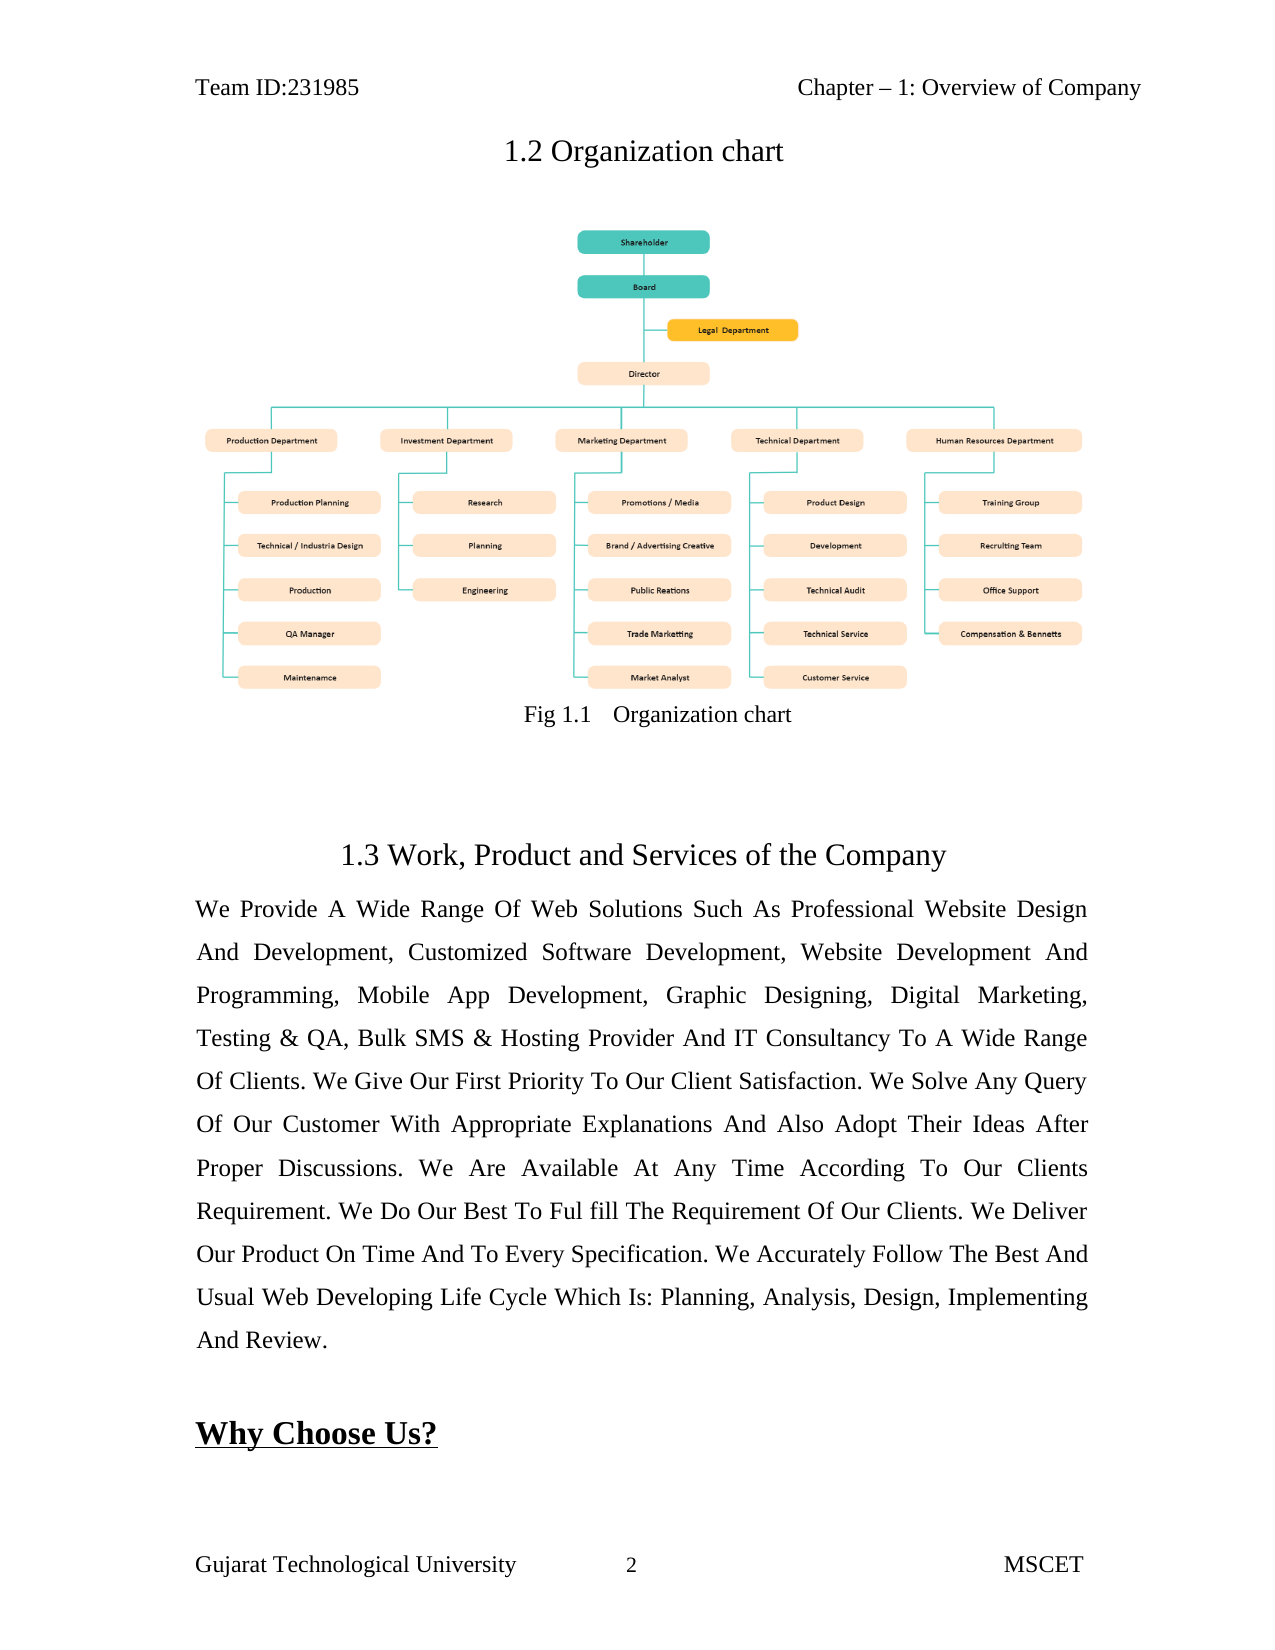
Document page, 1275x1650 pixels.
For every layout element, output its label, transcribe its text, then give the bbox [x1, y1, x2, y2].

picture [195, 221, 1090, 695]
text Why Choose Us? [195, 1413, 1089, 1452]
text 1.3 Work, Product and Services of the Company [198, 836, 1088, 872]
text Fig 1.1 Organization chart [195, 701, 1089, 728]
text 1.2 Organization chart [198, 132, 1089, 168]
text We Provide A Wide Range Of Web Solutions Such As Professional Website Design And Development, Customized Software Development, Website Development And Programming, Mobile App Development, Graphic Designing, Digital Marketing, Testing & QA, Bulk SMS & Hosting Provider And IT Consultancy To A Wide Range Of Clients. We Give Our First Priority To Our Client Satisfaction. We Solve Any Query Of Our Customer With Appropriate Explanations And Also Adopt Their Ideas After Proper Discussions. We Are Available At Any Time According To Our Clients Requirement. We Do Our Best To Ful fill The Requirement Of Our Clients. We Deliver Our Product On Time And To Every Specification. We Accurately Follow The Best And Usual Web Developing Life Cycle Which Is: Planning, Analysis, Design, Implementing And Review. [195, 894, 1089, 1354]
